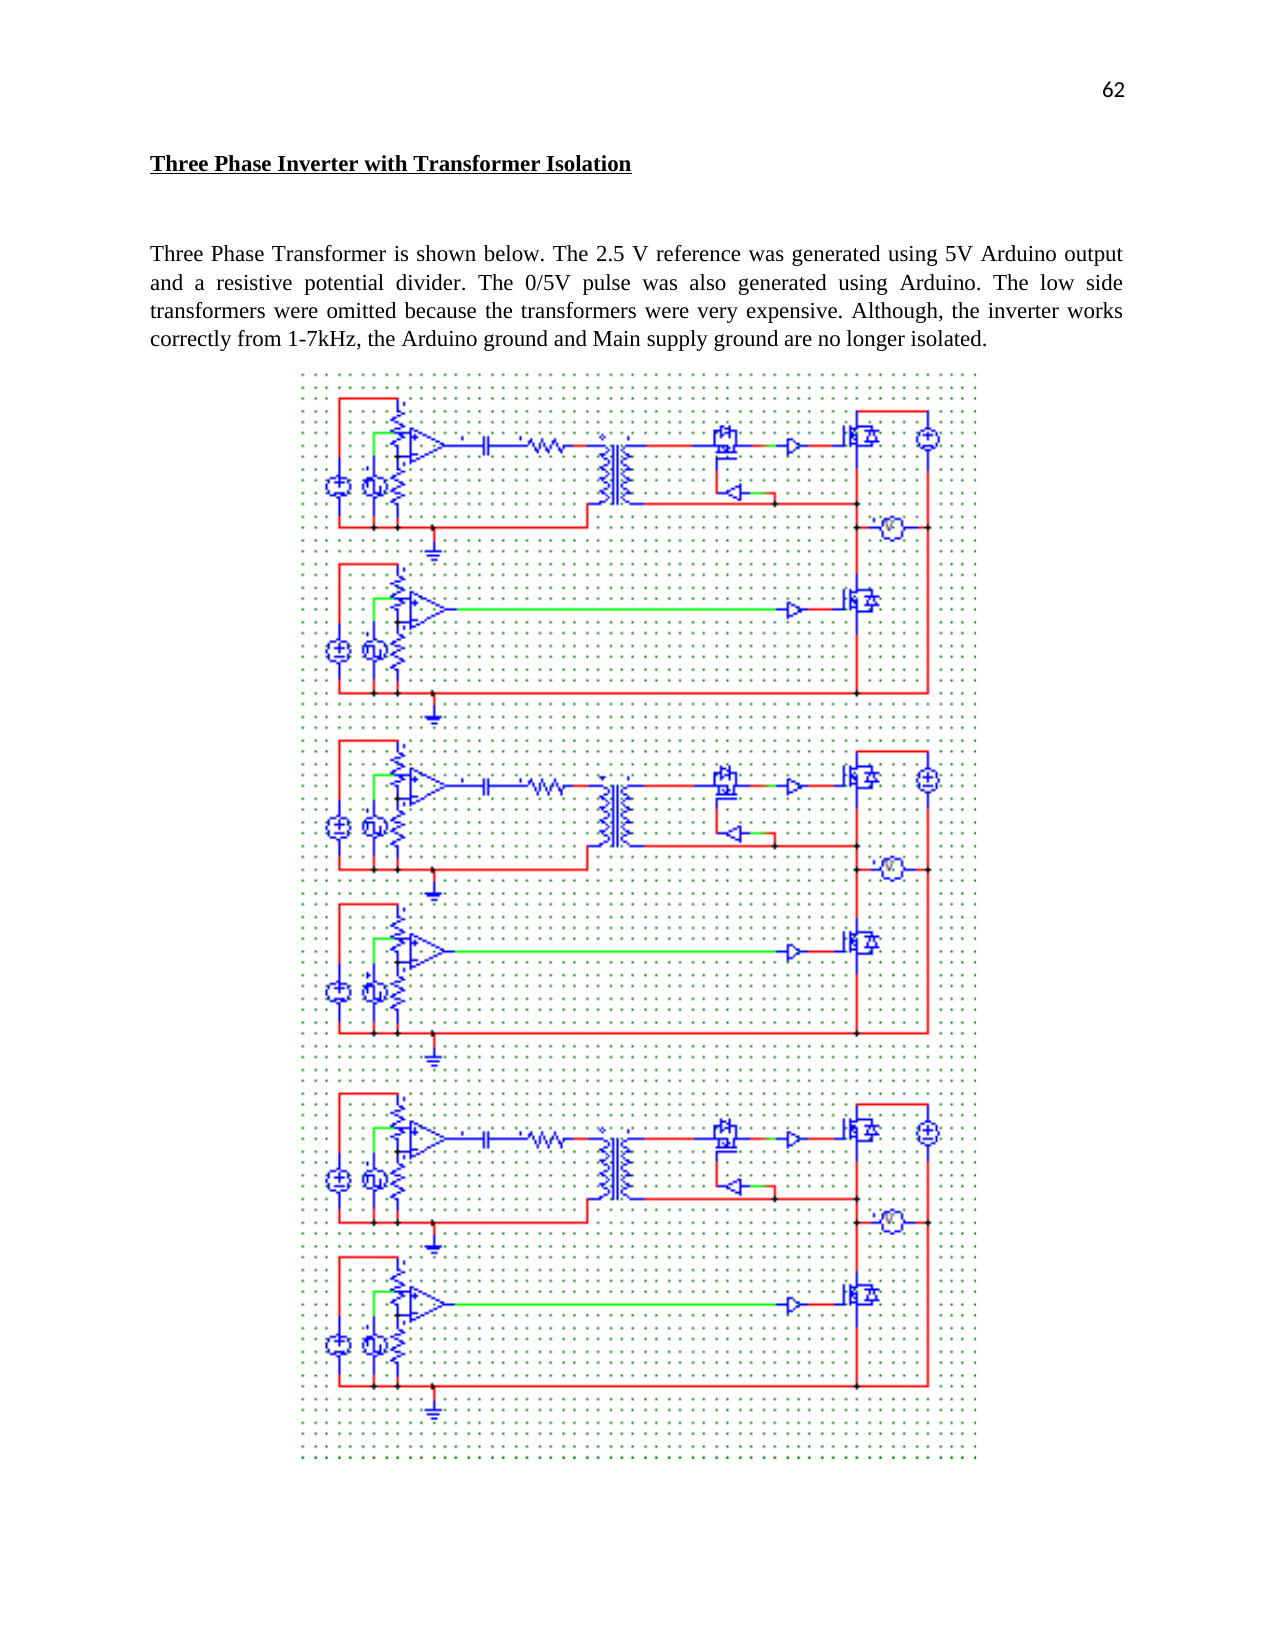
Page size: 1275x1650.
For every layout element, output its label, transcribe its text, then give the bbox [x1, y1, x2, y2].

picture [298, 370, 977, 1459]
text Three Phase Transformer is shown below. The 2.5 V reference was generated using 5V Arduino output and a resistive potential divider. The 0/5V pulse was also generated using Arduino. The low side transformers were omitted because the transformers were very expensive. Although, the inverter works correctly from 1-7kHz, the Arduino ground and Main supply ground are no longer isolated. [150, 240, 1125, 352]
text Three Phase Inverter with Transformer Isolation [150, 150, 1125, 176]
